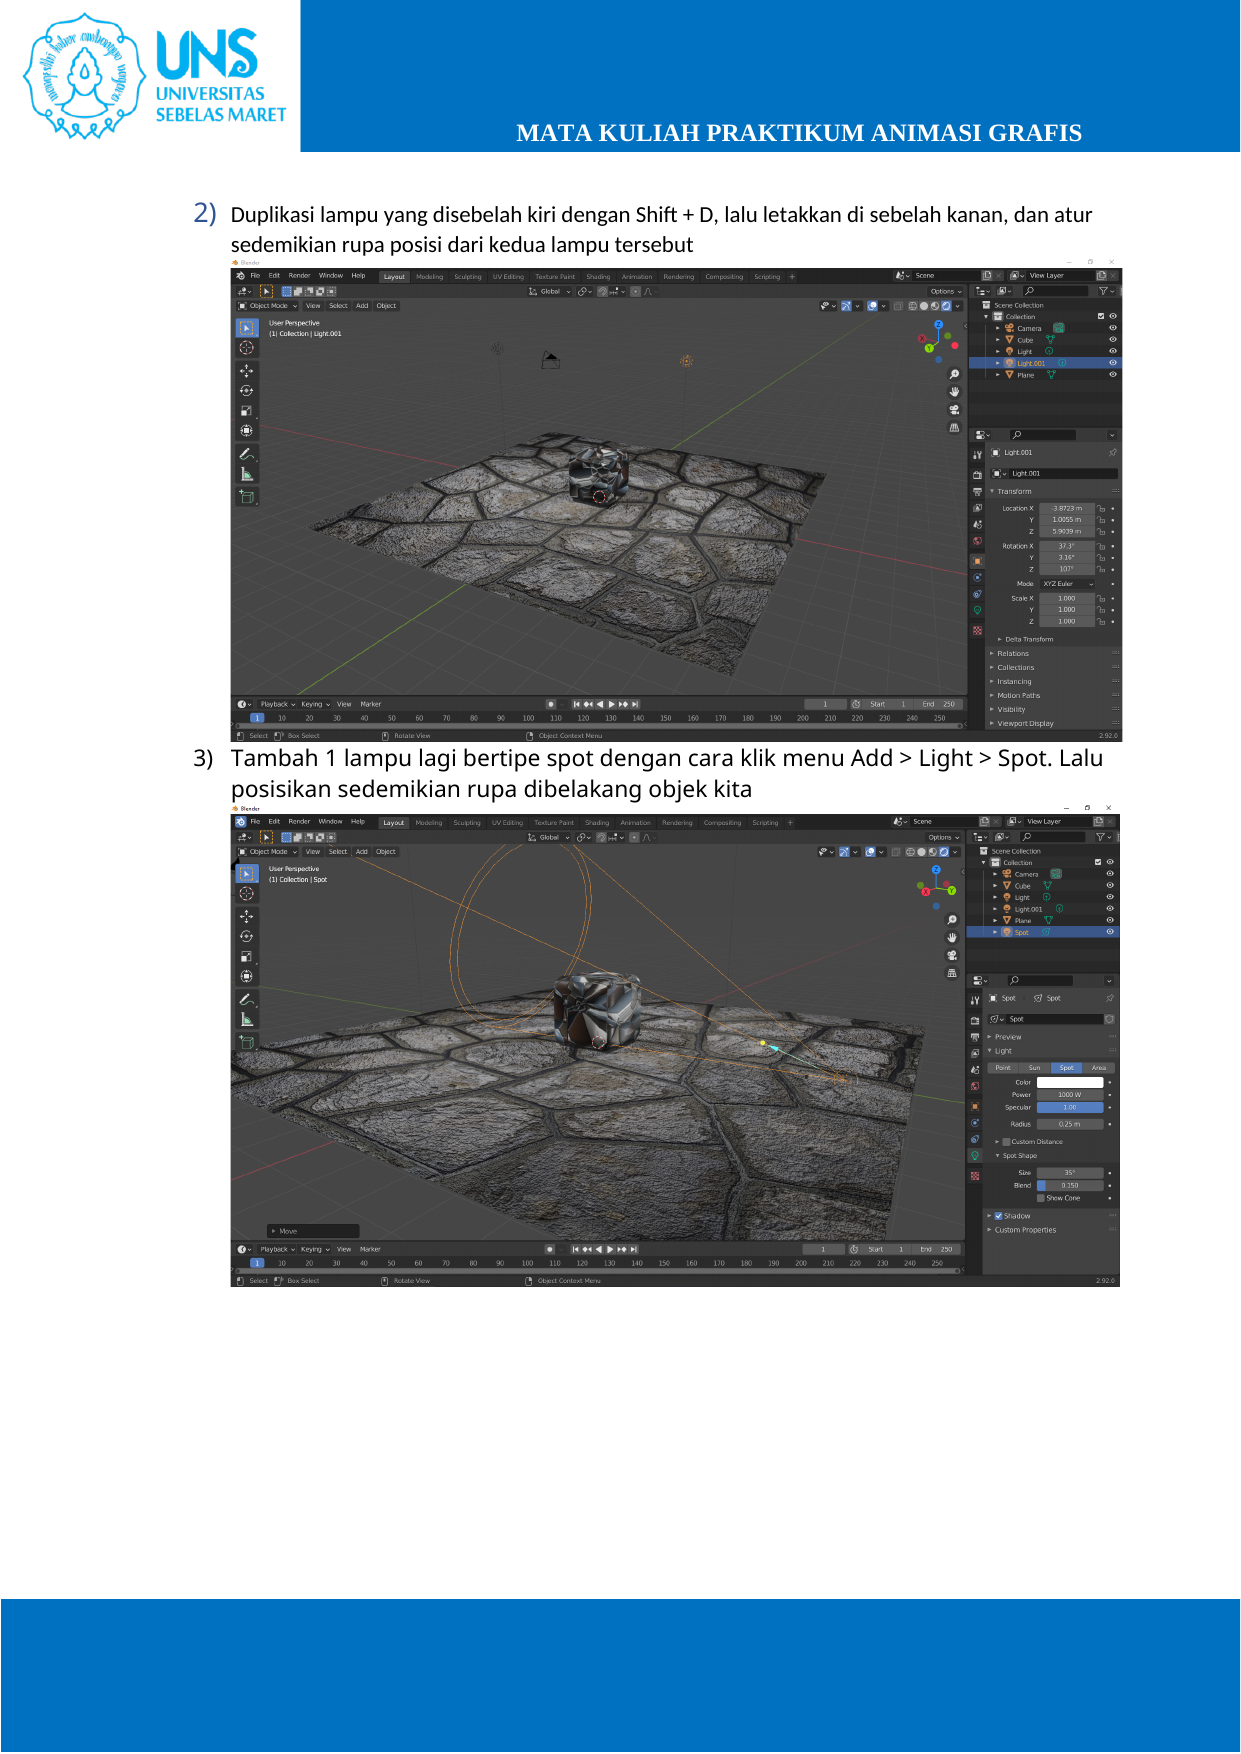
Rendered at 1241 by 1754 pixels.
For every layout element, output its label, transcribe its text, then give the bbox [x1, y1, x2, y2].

list Duplikasi lampu yang disebelah kiri dengan Shift + D, lalu letakkan di sebelah kanan, dan atur sedemikian rupa posisi dari kedua lampu tersebut [193, 193, 1122, 258]
picture [22, 0, 1240, 152]
picture [230, 257, 1123, 742]
list Tambah 1 lampu lagi bertipe spot dengan cara klik menu Add > Light > Spot. Lalu posisikan sedemikian rupa dibelakang objek kita [193, 741, 1122, 804]
picture [230, 803, 1120, 1287]
